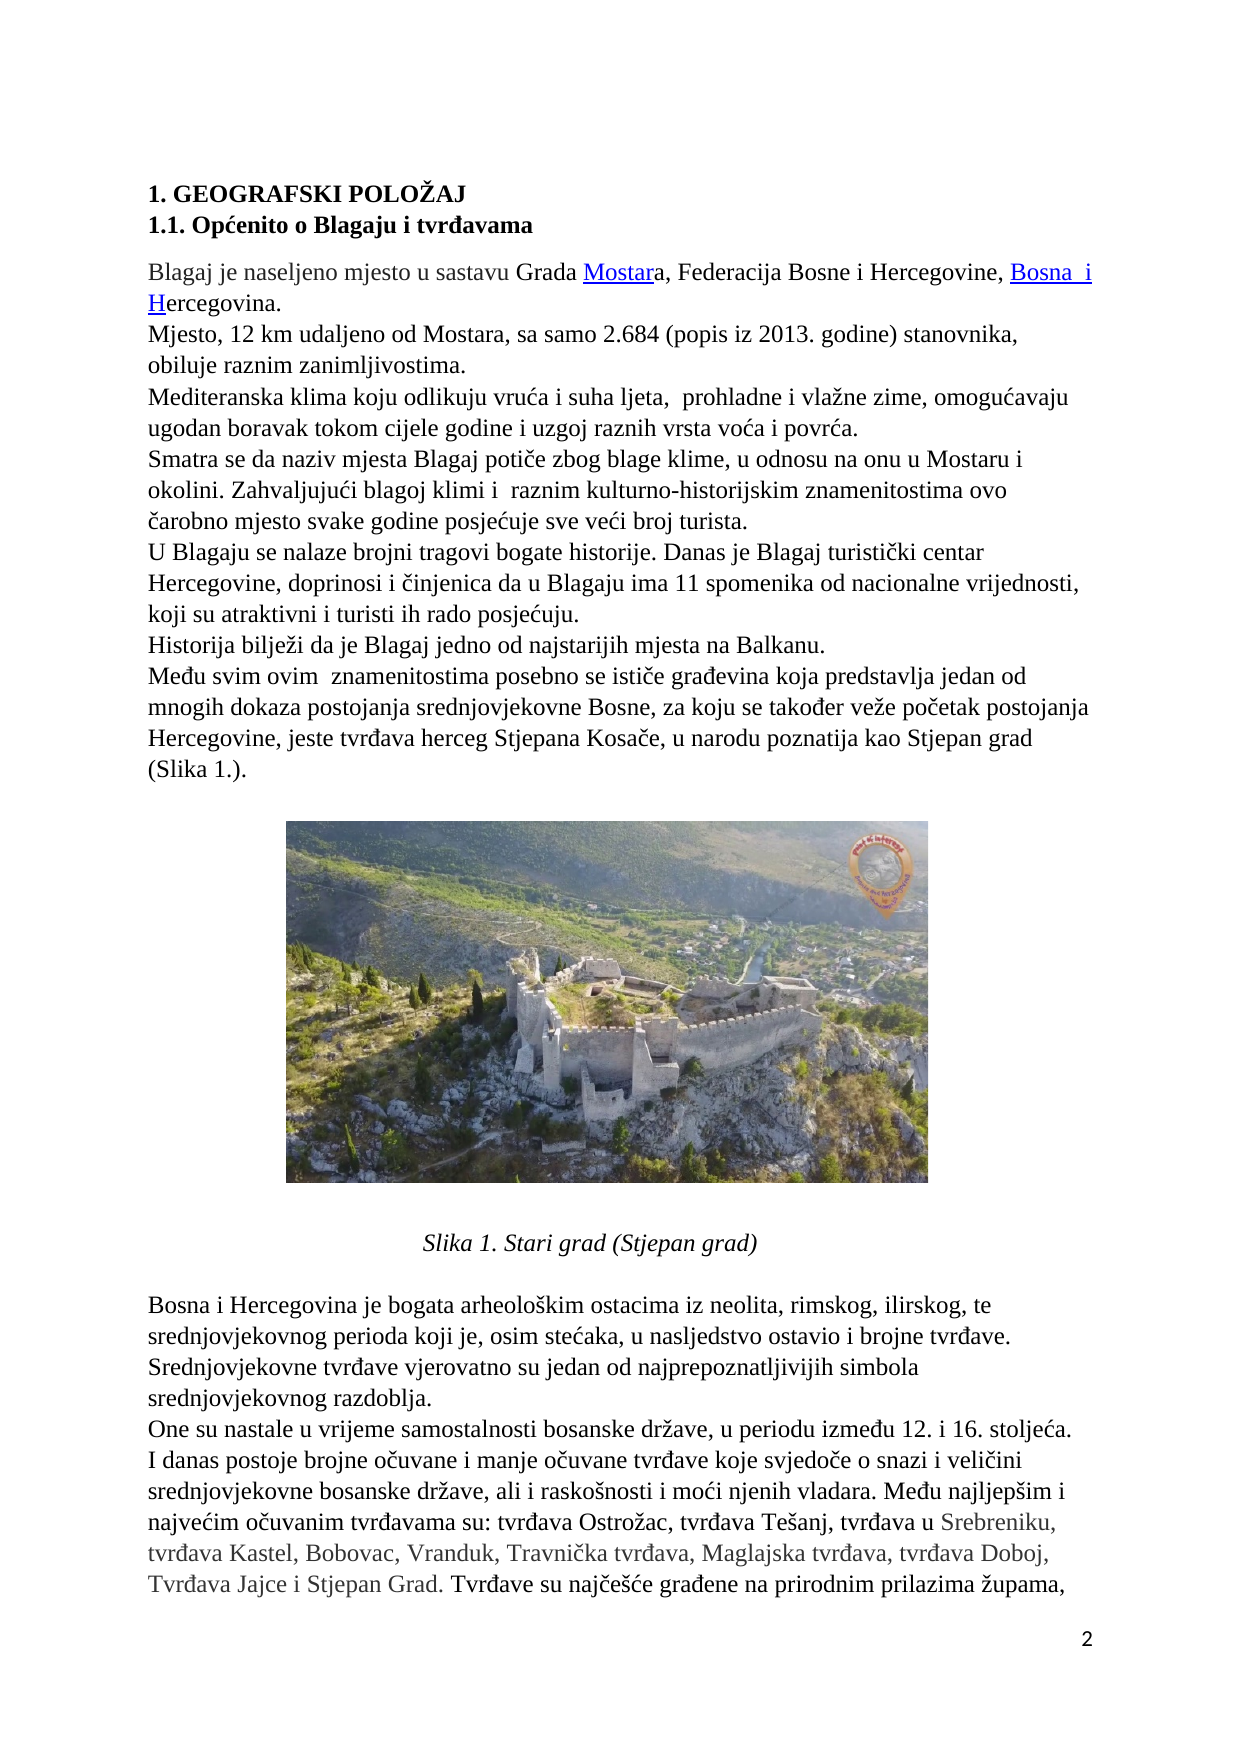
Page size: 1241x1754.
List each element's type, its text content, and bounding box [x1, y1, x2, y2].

picture [284, 821, 928, 1181]
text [148, 148, 1092, 238]
text Blagaj je naseljeno mjesto u sastavu Grada Mostara, Federacija Bosne i Hercegovine, Bosna i Hercegovina. Mjesto, 12 km udaljeno od Mostara, sa samo 2.684 (popis iz 2013. godine) stanovnika, obiluje raznim zanimljivostima. Mediteranska klima koju odlikuju vruća i suha ljeta, prohladne i vlažne zime, omogućavaju ugodan boravak tokom cijele godine i uzgoj raznih vrsta voća i povrća. Smatra se da naziv mjesta Blagaj potiče zbog blage klime, u odnosu na onu u Mostaru i okolini. Zahvaljujući blagoj klimi i raznim kulturno-historijskim znamenitostima ovo čarobno mjesto svake godine posjećuje sve veći broj turista. U Blagaju se nalaze brojni tragovi bogate historije. Danas je Blagaj turistički centar Hercegovine, doprinosi i činjenica da u Blagaju ima 11 spomenika od nacionalne vrijednosti, koji su atraktivni i turisti ih rado posjećuju. Historija bilježi da je Blagaj jedno od najstarijih mjesta na Balkanu. Među svim ovim znamenitostima posebno se ističe građevina koja predstavlja jedan od mnogih dokaza postojanja srednjovjekovne Bosne, za koju se također veže početak postojanja Hercegovine, jeste tvrđava herceg Stjepana Kosače, u narodu poznatija kao Stjepan grad (Slika 1.). [148, 257, 1092, 875]
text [148, 1228, 1092, 1598]
